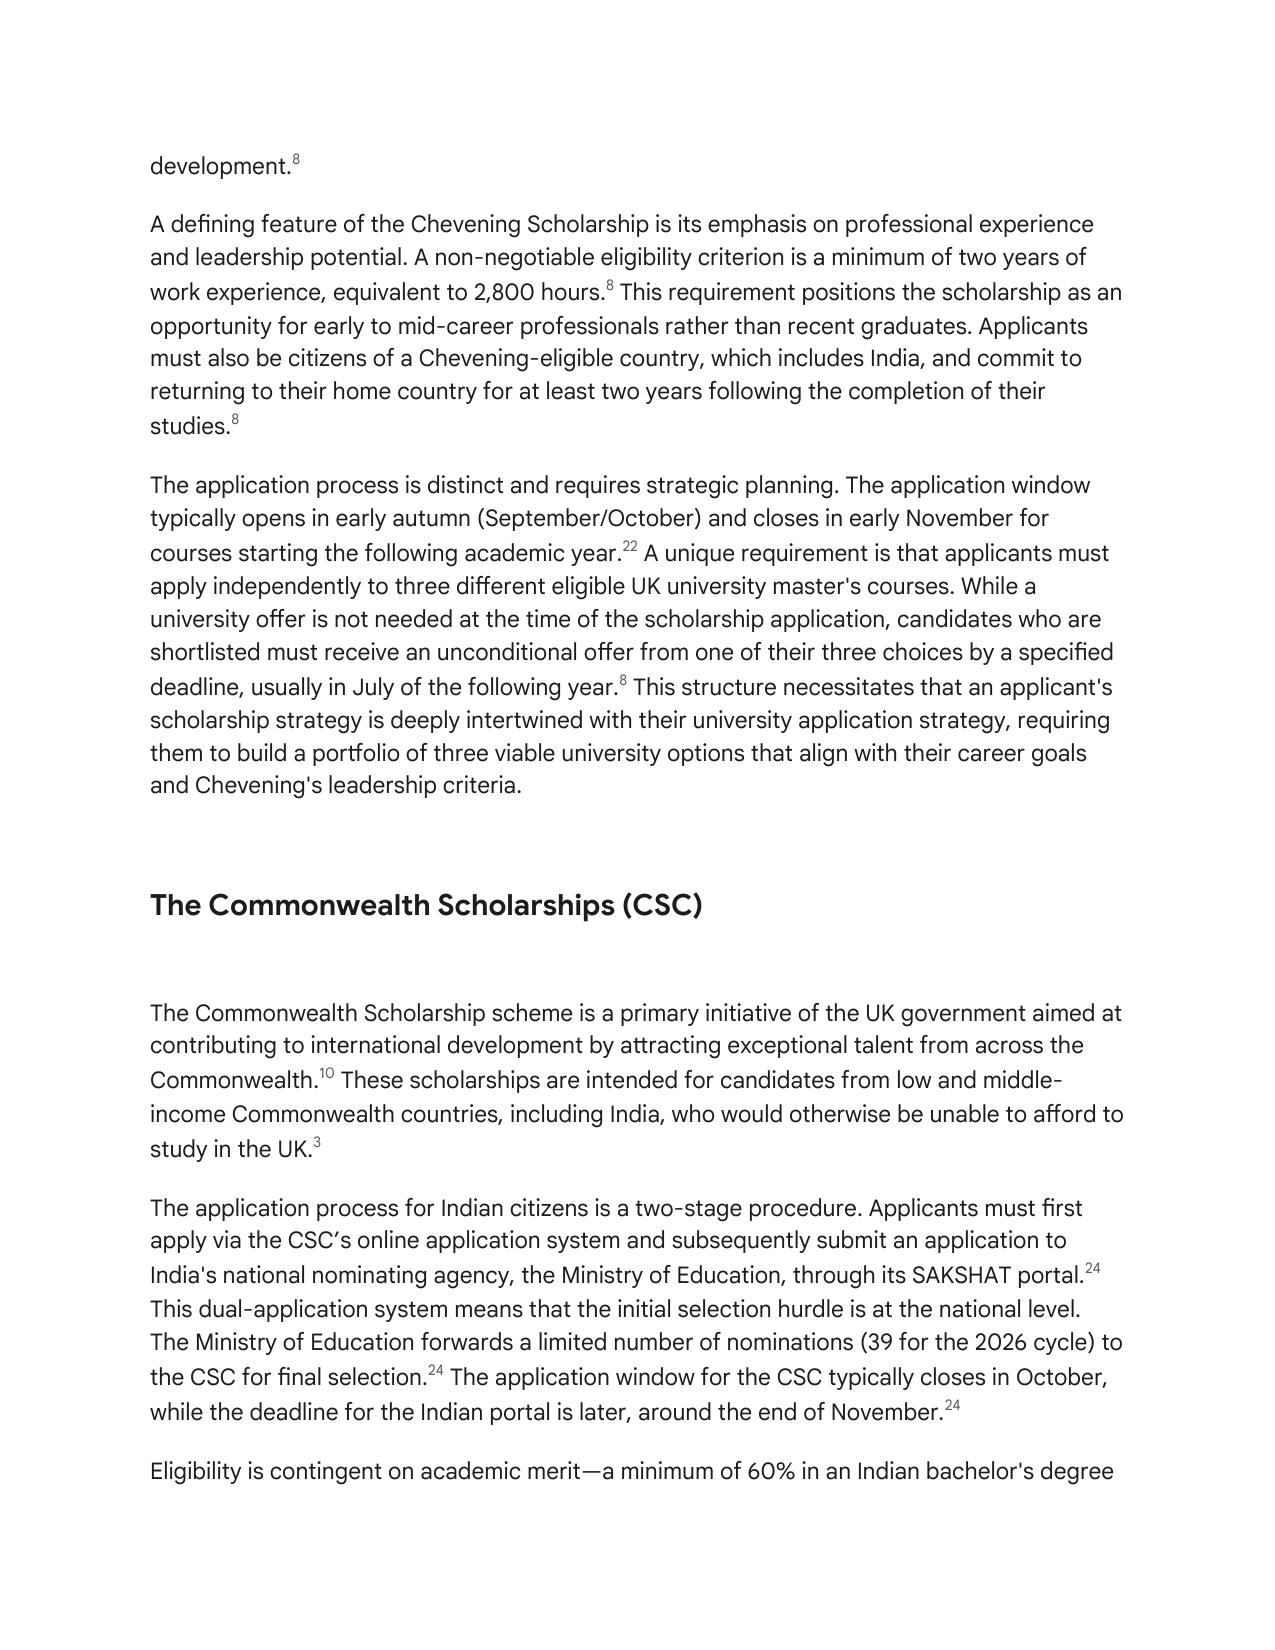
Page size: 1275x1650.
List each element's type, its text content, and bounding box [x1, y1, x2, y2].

text The Commonwealth Scholarship scheme is a primary initiative of the UK government aimed at contributing to international development by attracting exceptional talent from across the Commonwealth.10 These scholarships are intended for candidates from low and middle-income Commonwealth countries, including India, who would otherwise be unable to afford to study in the UK.3 [150, 999, 1125, 1164]
text A defining feature of the Chevening Scholarship is its emphasis on professional experience and leadership potential. A non-negotiable eligibility criterion is a minimum of two years of work experience, equivalent to 2,800 hours.8 This requirement positions the scholarship as an opportunity for early to mid-career professionals rather than recent graduates. Applicants must also be citizens of a Chevening-eligible country, which includes India, and commit to returning to their home country for at least two years following the completion of their studies.8 [150, 211, 1125, 442]
text The application process is distinct and requires strategic planning. The application window typically opens in early autumn (September/October) and closes in early November for courses starting the following academic year.22 A unique requirement is that applicants must apply independently to three different eligible UK university master's courses. While a university offer is not needed at the time of the scholarship application, candidates who are shortlisted must receive an unconditional offer from one of their three choices by a specified deadline, usually in July of the following year.8 This structure necessitates that an applicant's scholarship strategy is deeply intertwined with their university application strategy, requiring them to build a portfolio of three viable university options that align with their career goals and Chevening's leadership criteria. [150, 471, 1125, 800]
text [150, 1457, 1125, 1486]
subtitle The Commonwealth Scholarships (CSC) [150, 887, 1125, 923]
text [150, 150, 1125, 181]
text The application process for Indian citizens is a two-stage procedure. Applicants must first apply via the CSC’s online application system and subsequently submit an application to India's national nominating agency, the Ministry of Education, through its SAKSHAT portal.24 This dual-application system means that the initial selection hurdle is at the national level. The Ministry of Education forwards a limited number of nominations (39 for the 2026 cycle) to the CSC for final selection.24 The application window for the CSC typically closes in October, while the deadline for the Indian portal is later, around the end of November.24 [150, 1194, 1125, 1428]
